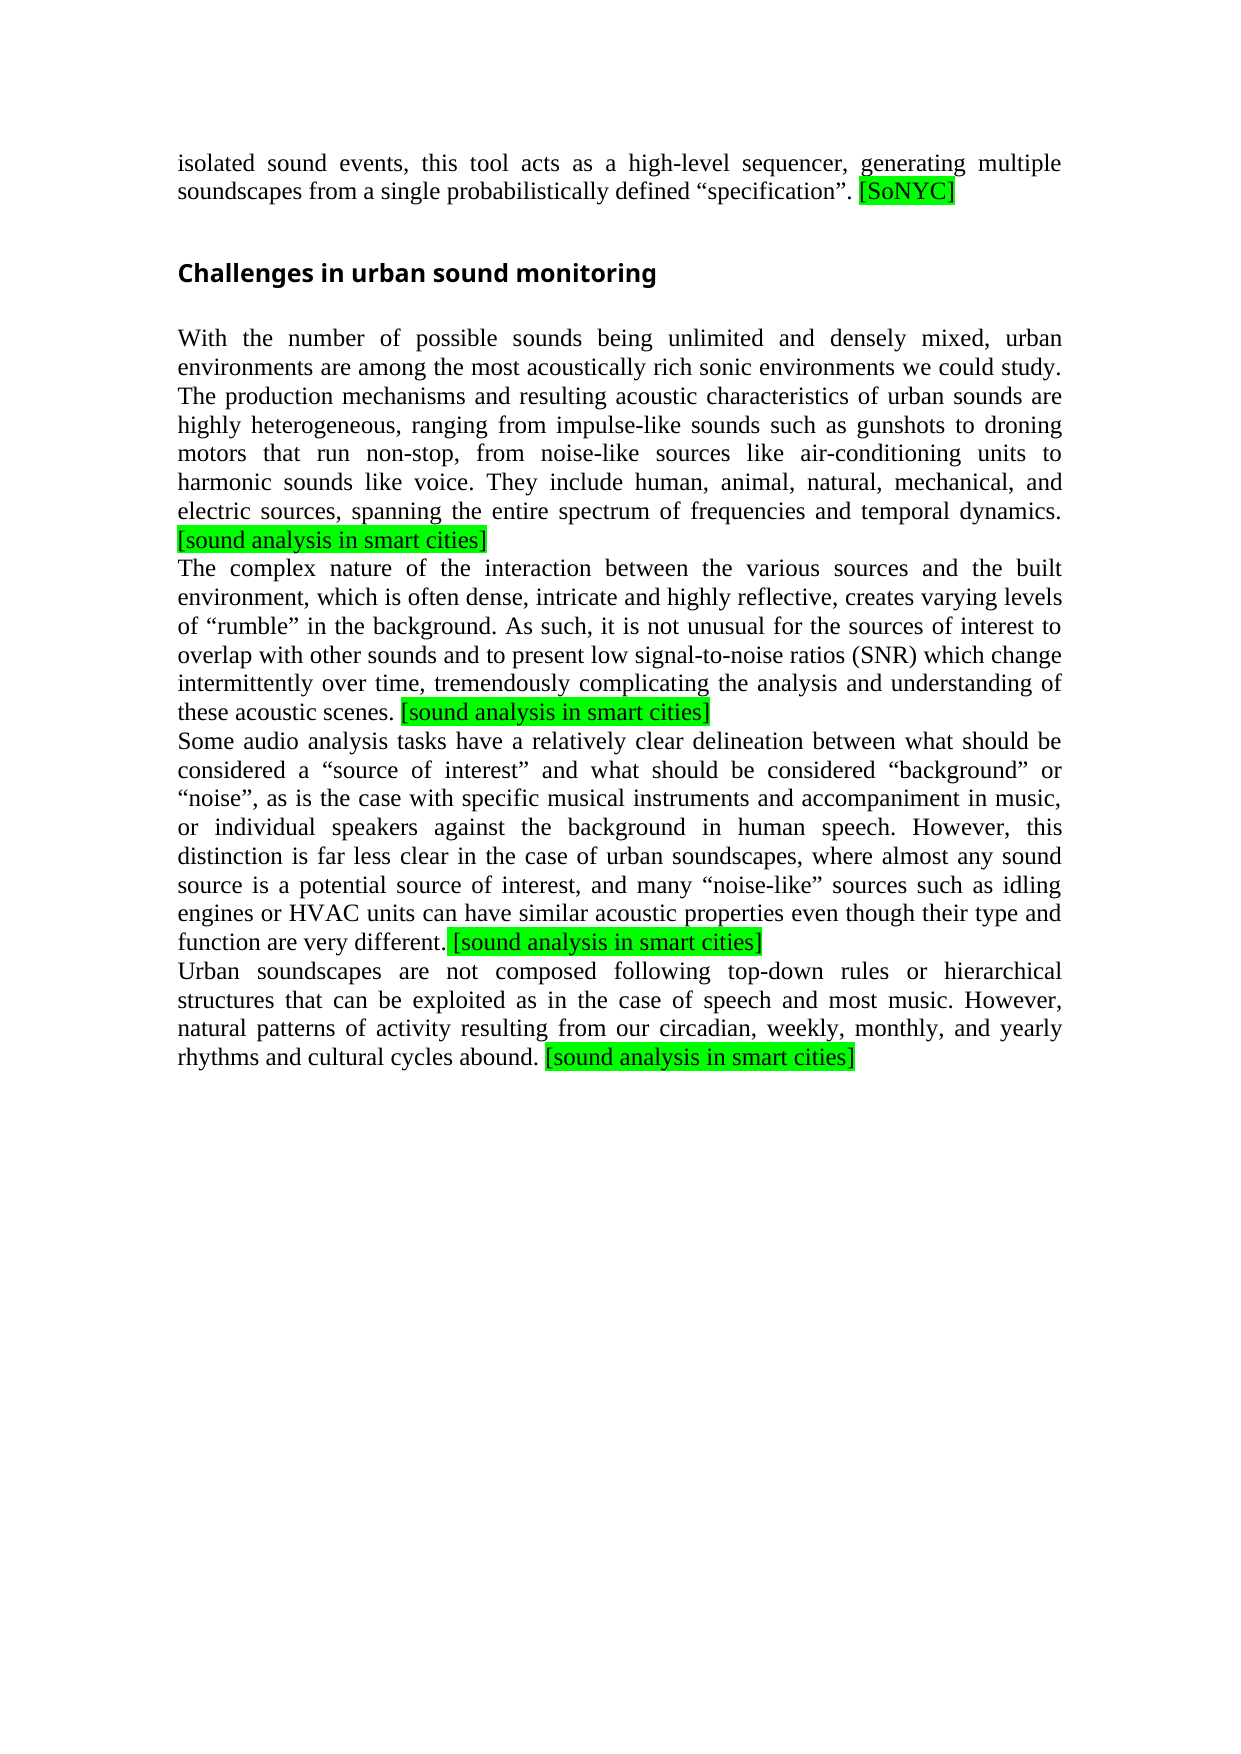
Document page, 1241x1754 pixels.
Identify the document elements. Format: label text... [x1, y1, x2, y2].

text Some audio analysis tasks have a relatively clear delineation between what should be considered a “source of interest” and what should be considered “background” or “noise”, as is the case with specific musical instruments and accompaniment in music, or individual speakers against the background in human speech. However, this distinction is far less clear in the case of urban soundscapes, where almost any sound source is a potential source of interest, and many “noise-like” sources such as idling engines or HVAC units can have similar acoustic properties even though their type and function are very different. [sound analysis in smart cities] [177, 726, 1063, 956]
text Urban soundscapes are not composed following top-down rules or hierarchical structures that can be exploited as in the case of speech and most music. However, natural patterns of activity resulting from our circadian, weekly, monthly, and yearly rhythms and cultural cycles abound. [sound analysis in smart cities] [177, 956, 1063, 1071]
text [177, 148, 1063, 205]
text The complex nature of the interaction between the various sources and the built environment, which is often dense, intricate and highly reflective, creates varying levels of “rumble” in the background. As such, it is not unusual for the sources of interest to overlap with other sounds and to present low signal-to-noise ratios (SNR) which change intermittently over time, tremendously complicating the analysis and understanding of these acoustic scenes. [sound analysis in smart cities] [177, 553, 1063, 726]
text With the number of possible sounds being unlimited and densely mixed, urban environments are among the most acoustically rich sonic environments we could study. The production mechanisms and resulting acoustic characteristics of urban sounds are highly heterogeneous, ranging from impulse-like sounds such as gunshots to droning motors that run non-stop, from noise-like sources like air-conditioning units to harmonic sounds like voice. They include human, animal, natural, mechanical, and electric sources, spanning the entire spectrum of frequencies and temporal dynamics. [sound analysis in smart cities] [177, 323, 1063, 553]
subtitle Challenges in urban sound monitoring [177, 255, 1063, 289]
